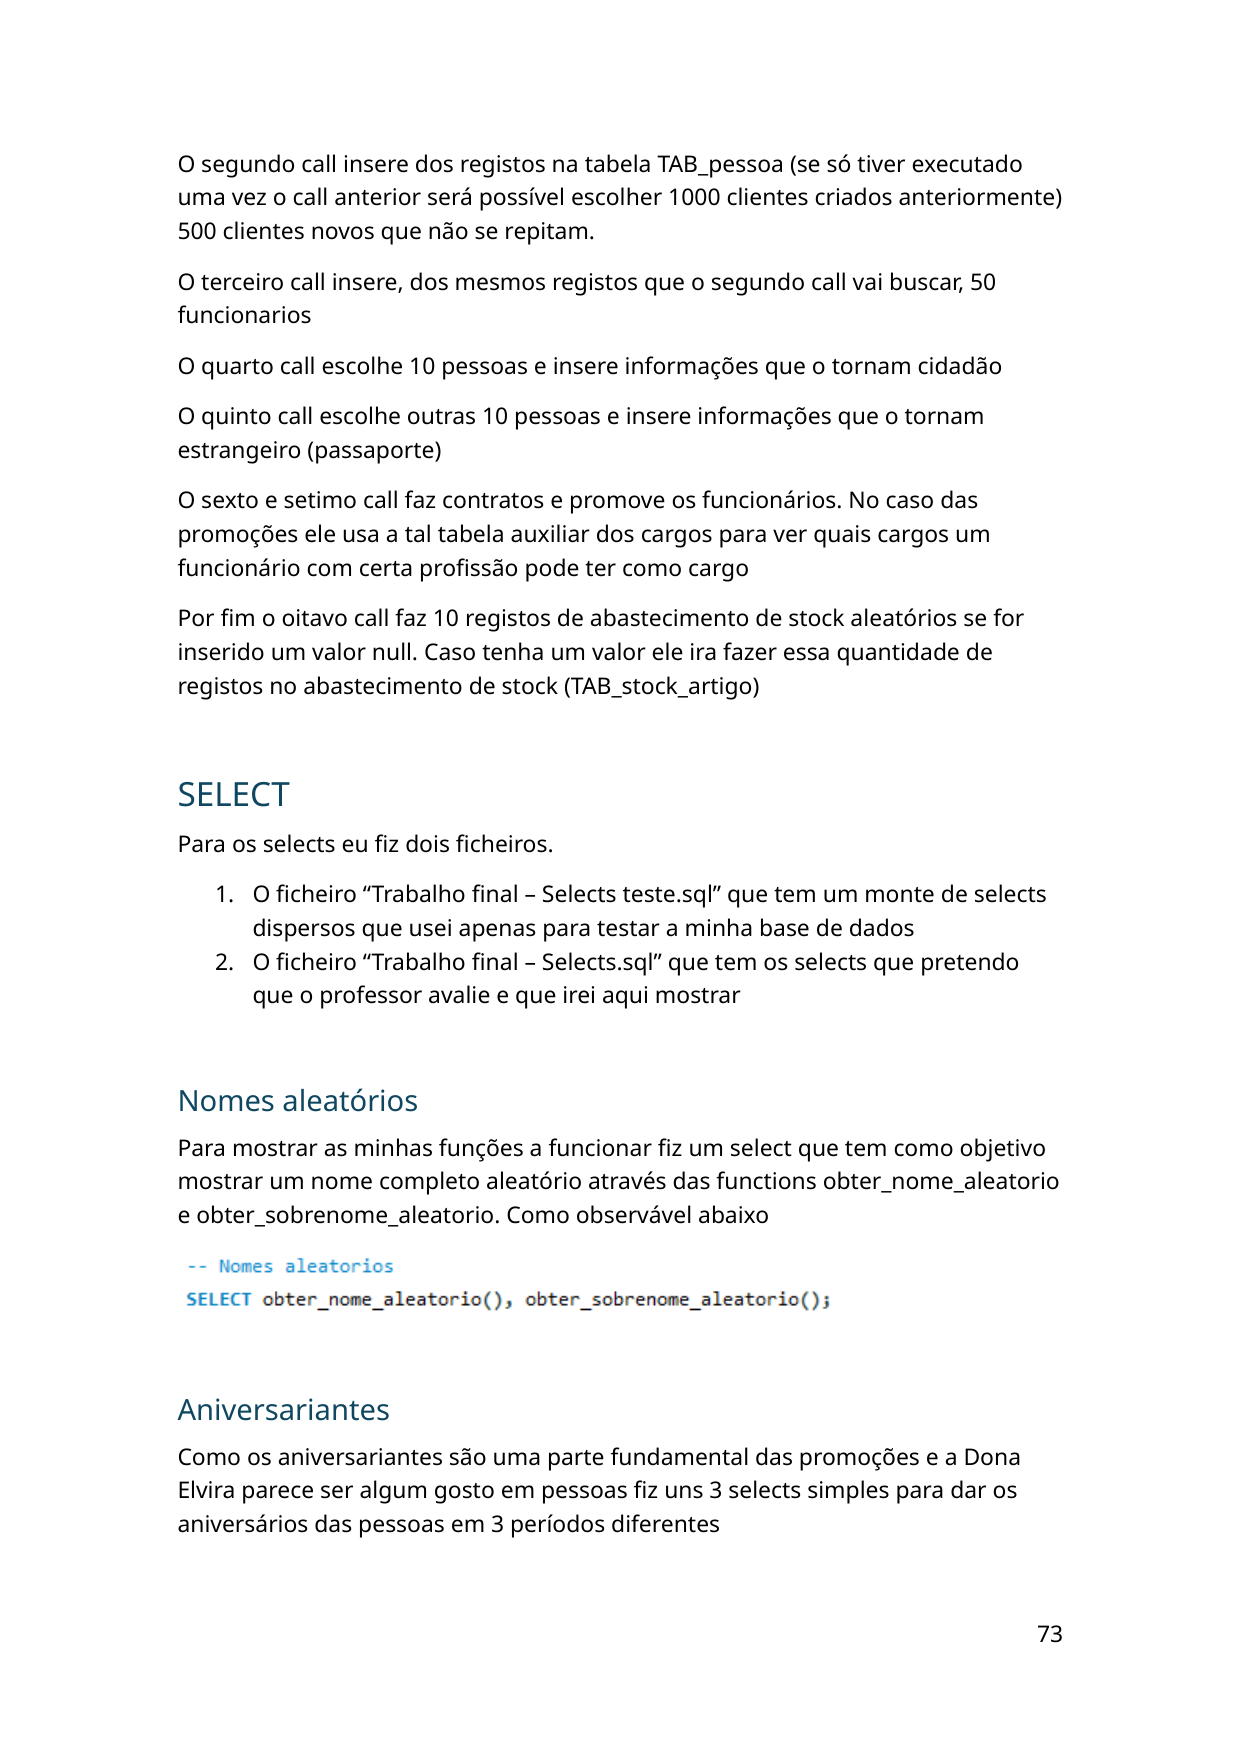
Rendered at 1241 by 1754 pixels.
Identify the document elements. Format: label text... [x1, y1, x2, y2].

text O segundo call insere dos registos na tabela TAB_pessoa (se só tiver executado uma vez o call anterior será possível escolher 1000 clientes criados anteriormente) 500 clientes novos que não se repitam. [177, 148, 1063, 246]
subtitle Aniversariantes [177, 1389, 1063, 1429]
list O ficheiro “Trabalho final – Selects.sql” que tem os selects que pretendo que o professor avalie e que irei aqui mostrar [215, 946, 1063, 1011]
text O terceiro call insere, dos mesmos registos que o segundo call vai buscar, 50 funcionarios [177, 266, 1063, 331]
text Para mostrar as minhas funções a funcionar fiz um select que tem como objetivo mostrar um nome completo aleatório através das functions obter_nome_aleatorio e obter_sobrenome_aleatorio. Como observável abaixo [177, 1131, 1063, 1230]
subtitle Nomes aleatórios [177, 1080, 1063, 1120]
text Para os selects eu fiz dois ficheiros. [177, 828, 1063, 859]
subtitle SELECT [177, 771, 1063, 816]
list O ficheiro “Trabalho final – Selects teste.sql” que tem um monte de selects dispersos que usei apenas para testar a minha base de dados [215, 878, 1063, 943]
text Por fim o oitavo call faz 10 registos de abastecimento de stock aleatórios se for inserido um valor null. Caso tenha um valor ele ira fazer essa quantidade de registos no abastecimento de stock (TAB_stock_artigo) [177, 602, 1063, 701]
picture [177, 1249, 837, 1320]
text O sexto e setimo call faz contratos e promove os funcionários. No caso das promoções ele usa a tal tabela auxiliar dos cargos para ver quais cargos um funcionário com certa profissão pode ter como cargo [177, 484, 1063, 583]
text Como os aniversariantes são uma parte fundamental das promoções e a Dona Elvira parece ser algum gosto em pessoas fiz uns 3 selects simples para dar os aniversários das pessoas em 3 períodos diferentes [177, 1440, 1063, 1539]
text O quinto call escolhe outras 10 pessoas e insere informações que o tornam estrangeiro (passaporte) [177, 400, 1063, 465]
text O quarto call escolhe 10 pessoas e insere informações que o tornam cidadão [177, 350, 1063, 381]
